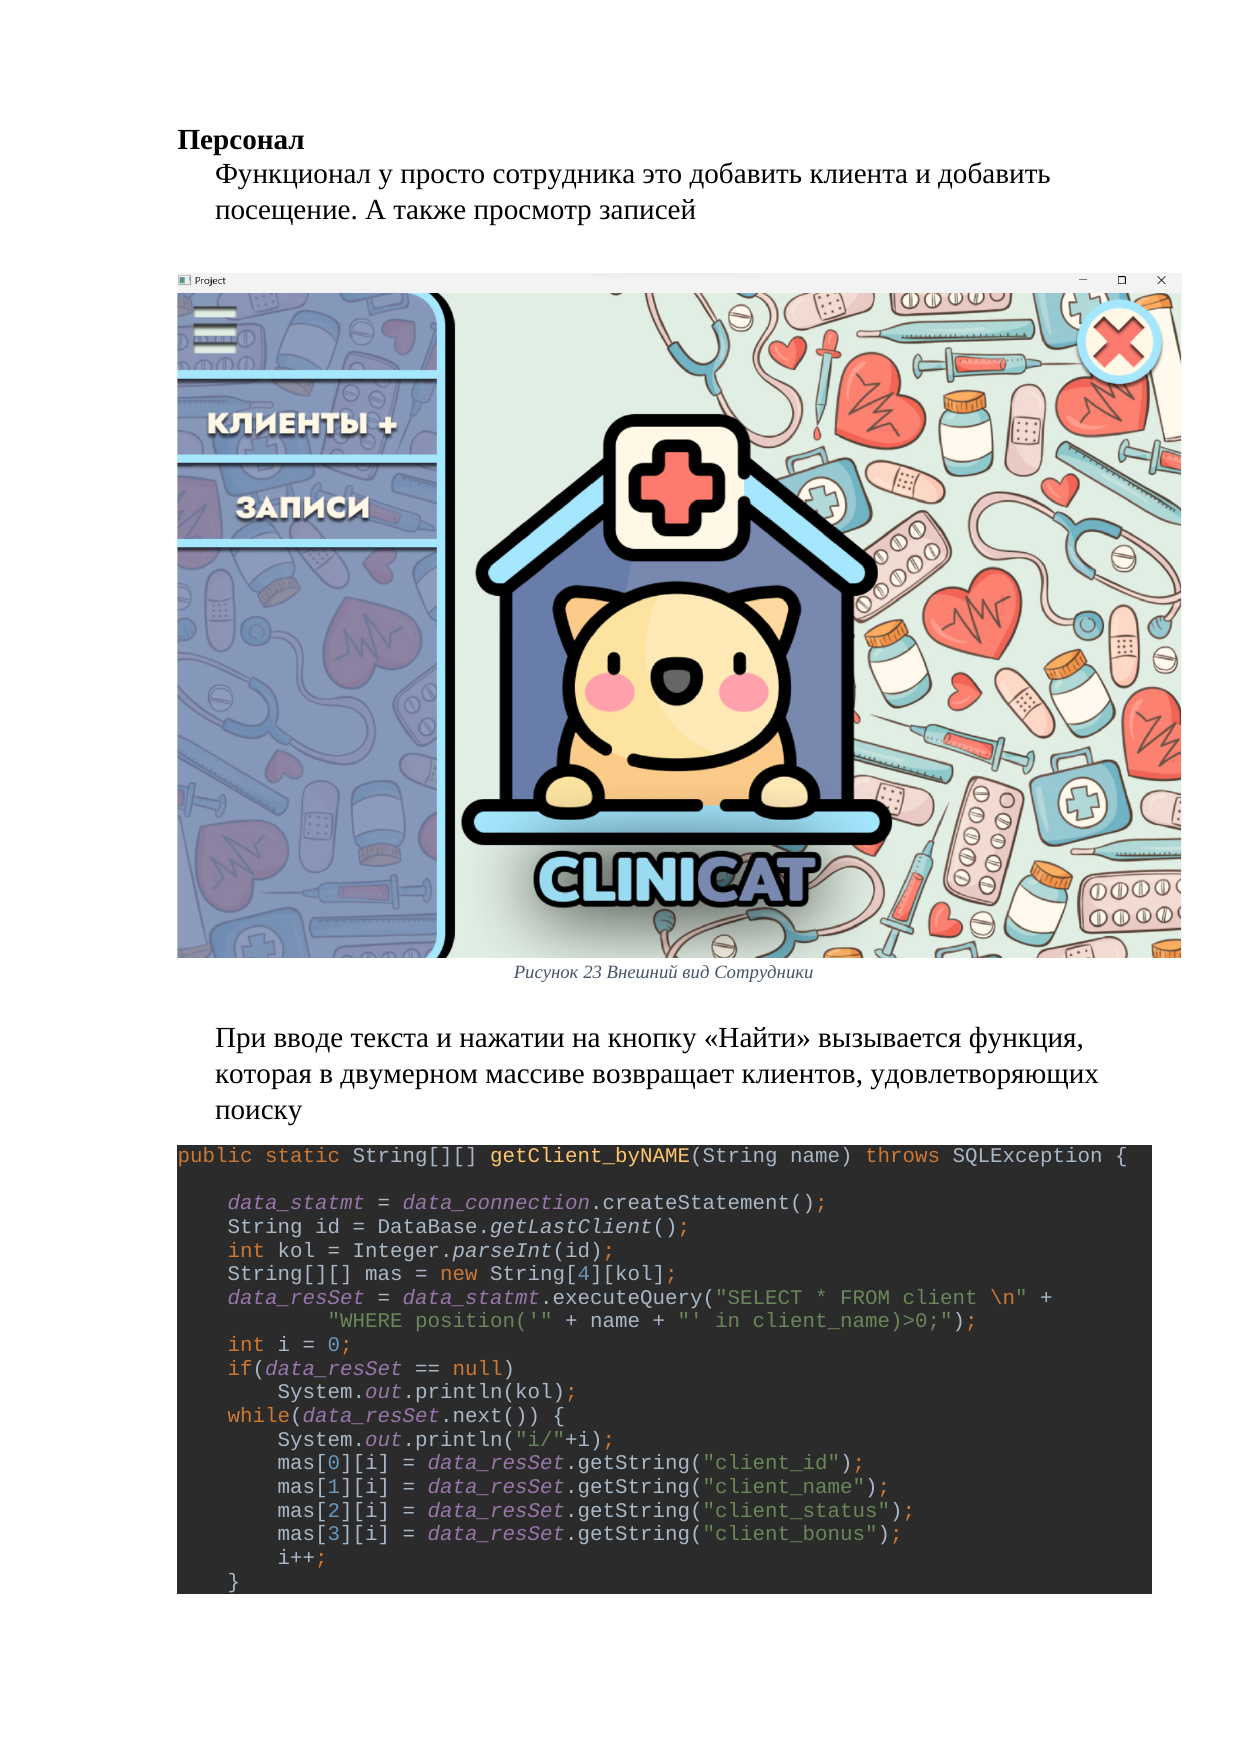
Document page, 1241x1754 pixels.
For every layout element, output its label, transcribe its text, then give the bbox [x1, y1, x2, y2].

text Функционал у просто сотрудника это добавить клиента и добавить посещение. А также просмотр записей [215, 156, 1152, 226]
subtitle Персонал [177, 122, 1152, 156]
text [177, 1145, 1152, 1594]
text При вводе текста и нажатии на кнопку «Найти» вызывается функция, которая в двумерном массиве возвращает клиентов, удовлетворяющих поиску [215, 1020, 1152, 1126]
picture [177, 273, 1182, 958]
